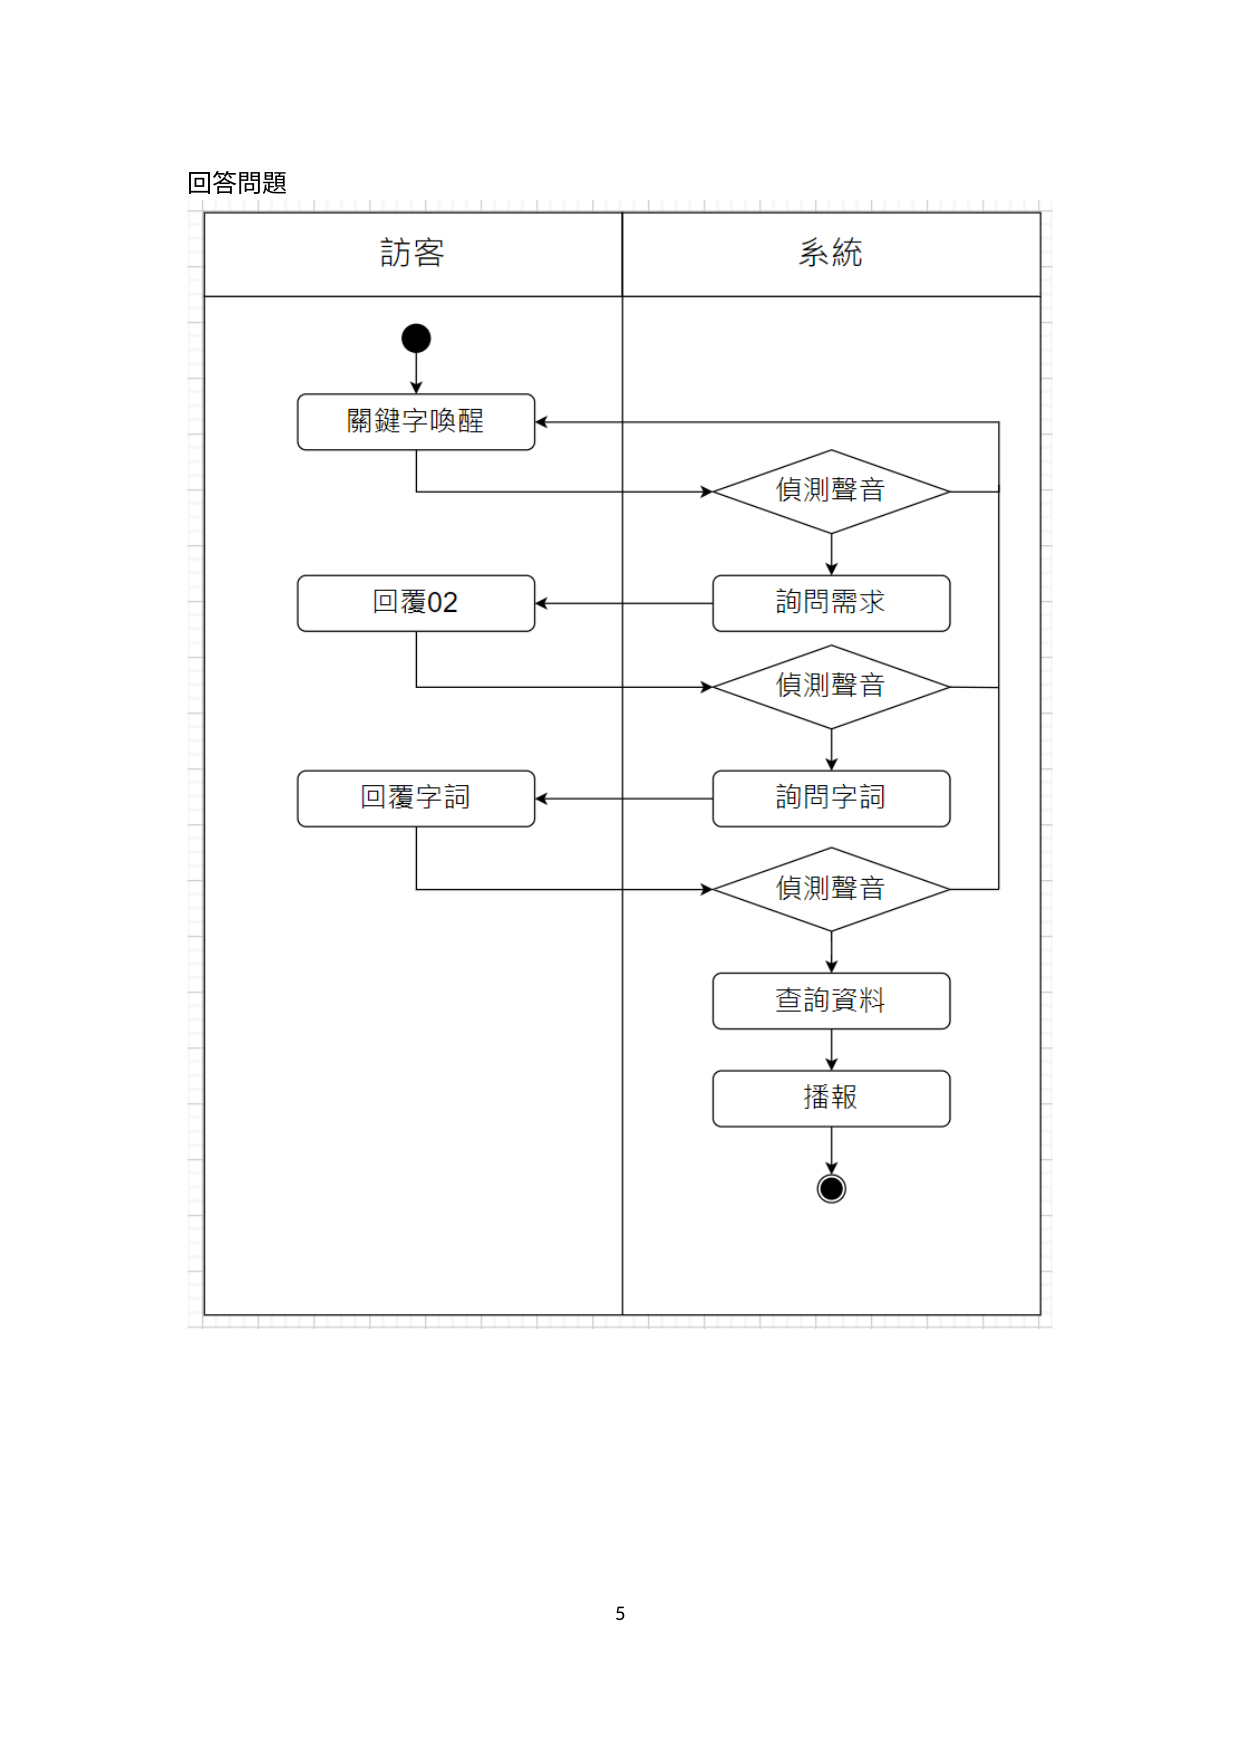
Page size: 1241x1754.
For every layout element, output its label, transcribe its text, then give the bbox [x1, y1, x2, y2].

picture [187, 200, 1053, 1329]
text 回答問題 [187, 162, 1053, 200]
